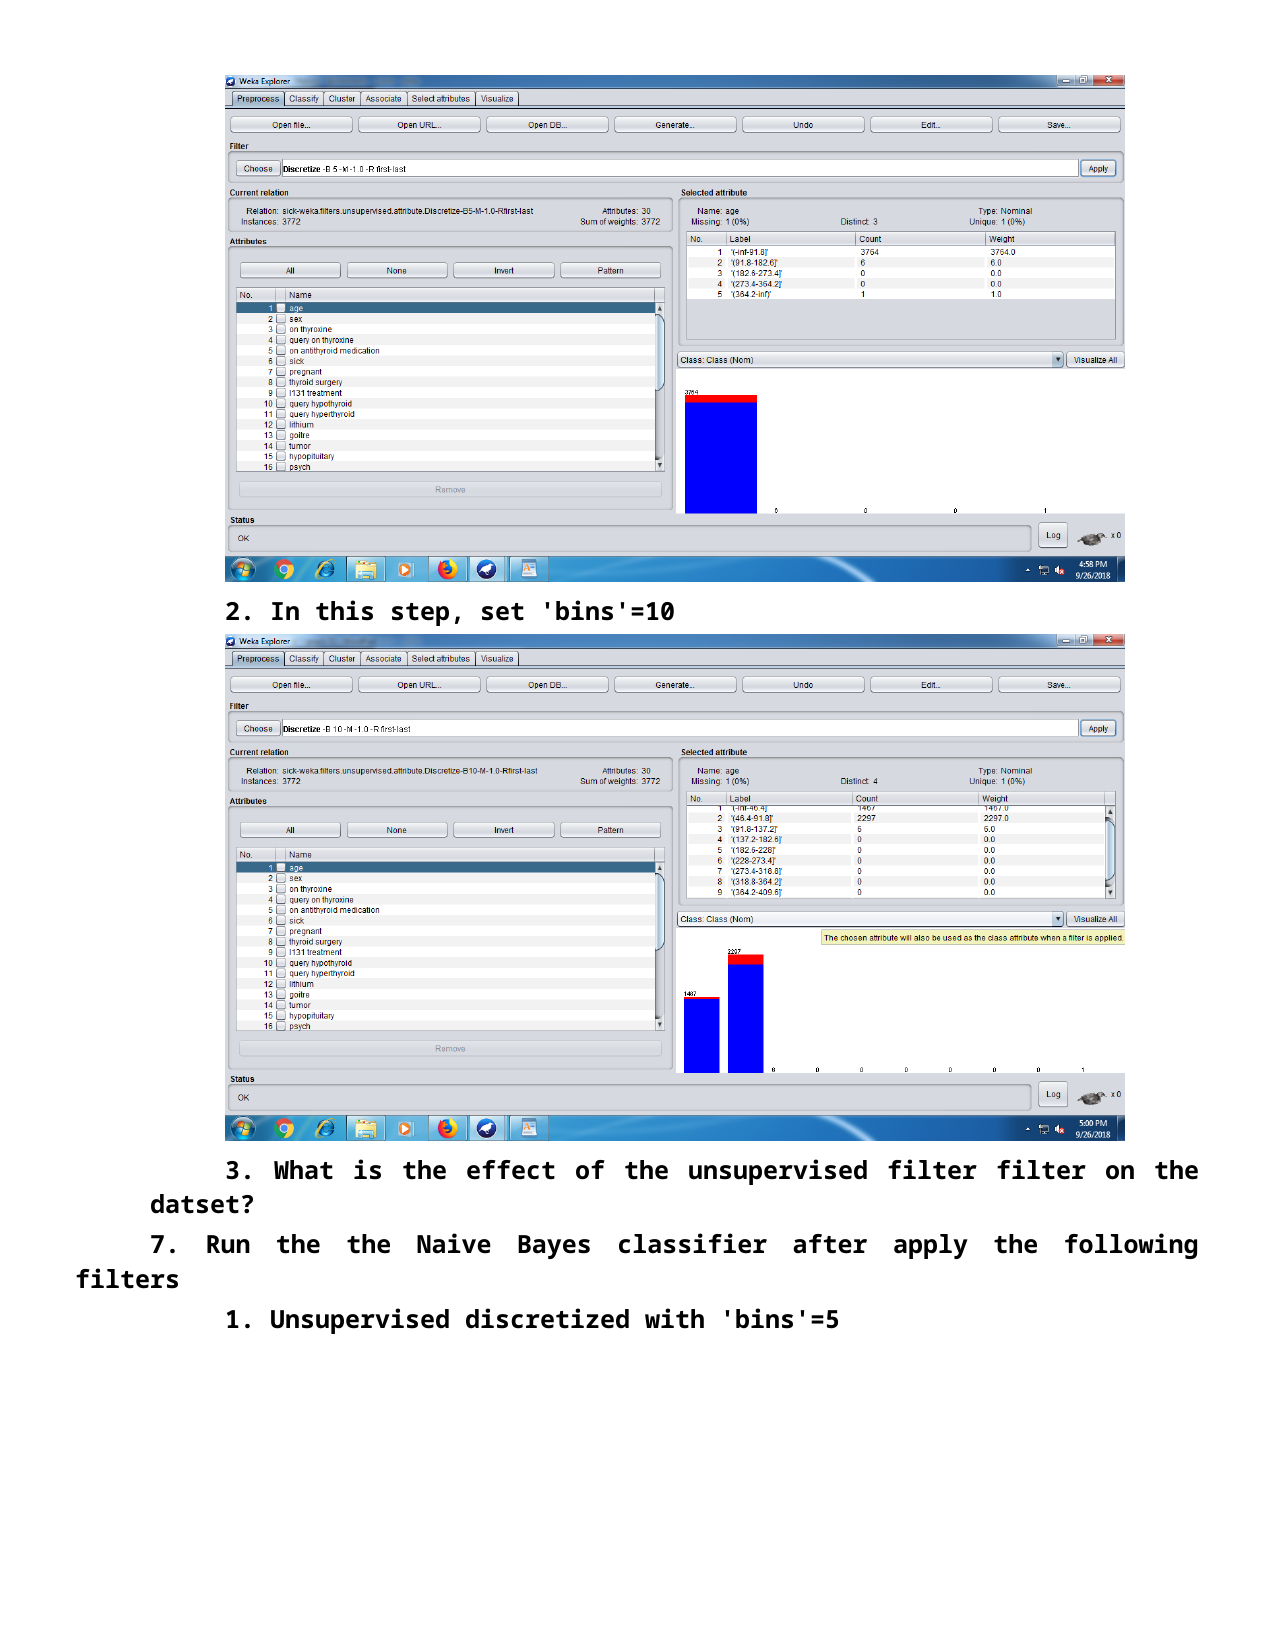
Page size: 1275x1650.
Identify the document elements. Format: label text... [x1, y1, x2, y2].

picture [225, 634, 1125, 1141]
text 2. In this step, set 'bins'=10 [150, 594, 1200, 628]
text 1. Unsupervised discretized with 'bins'=5 [150, 1302, 1200, 1336]
text 7. Run the the Naive Bayes classifier after apply the following filters [75, 1227, 1200, 1295]
text 3. What is the effect of the unsupervised filter filter on the datset? [150, 1153, 1200, 1221]
picture [225, 75, 1125, 582]
